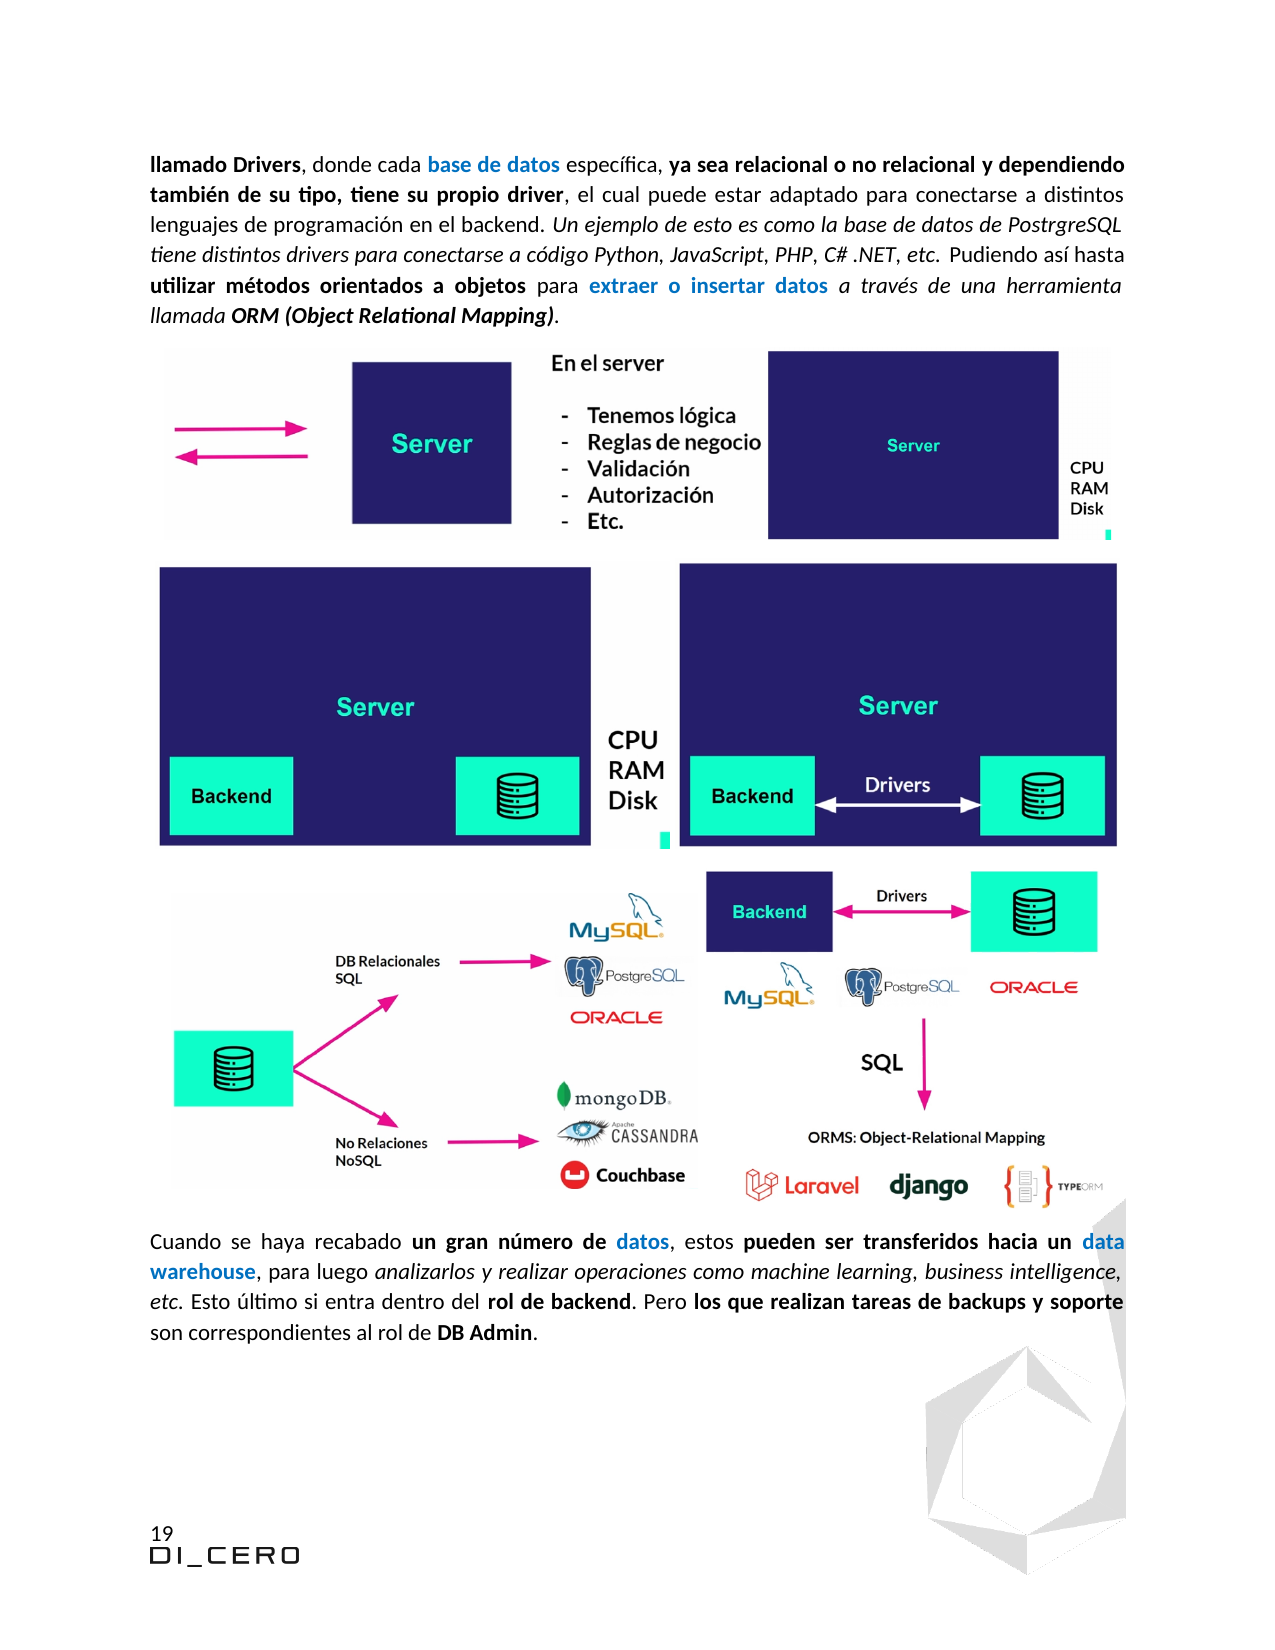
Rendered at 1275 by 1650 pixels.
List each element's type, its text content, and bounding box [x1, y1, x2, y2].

picture [675, 558, 1120, 849]
text Cuando se haya recabado un gran número de datos, estos pueden ser transferidos hacia un data warehouse, para luego analizarlos y realizar operaciones como machine learning, business intelligence, etc. Esto último si entra dentro del rol de backend. Pero los que realizan tareas de backups y soporte son correspondientes al rol de DB Admin. [150, 1227, 1125, 1346]
picture [703, 867, 1126, 1575]
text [150, 150, 1125, 329]
picture [163, 347, 1112, 540]
picture [150, 1547, 299, 1567]
picture [171, 893, 699, 1189]
picture [155, 561, 670, 849]
